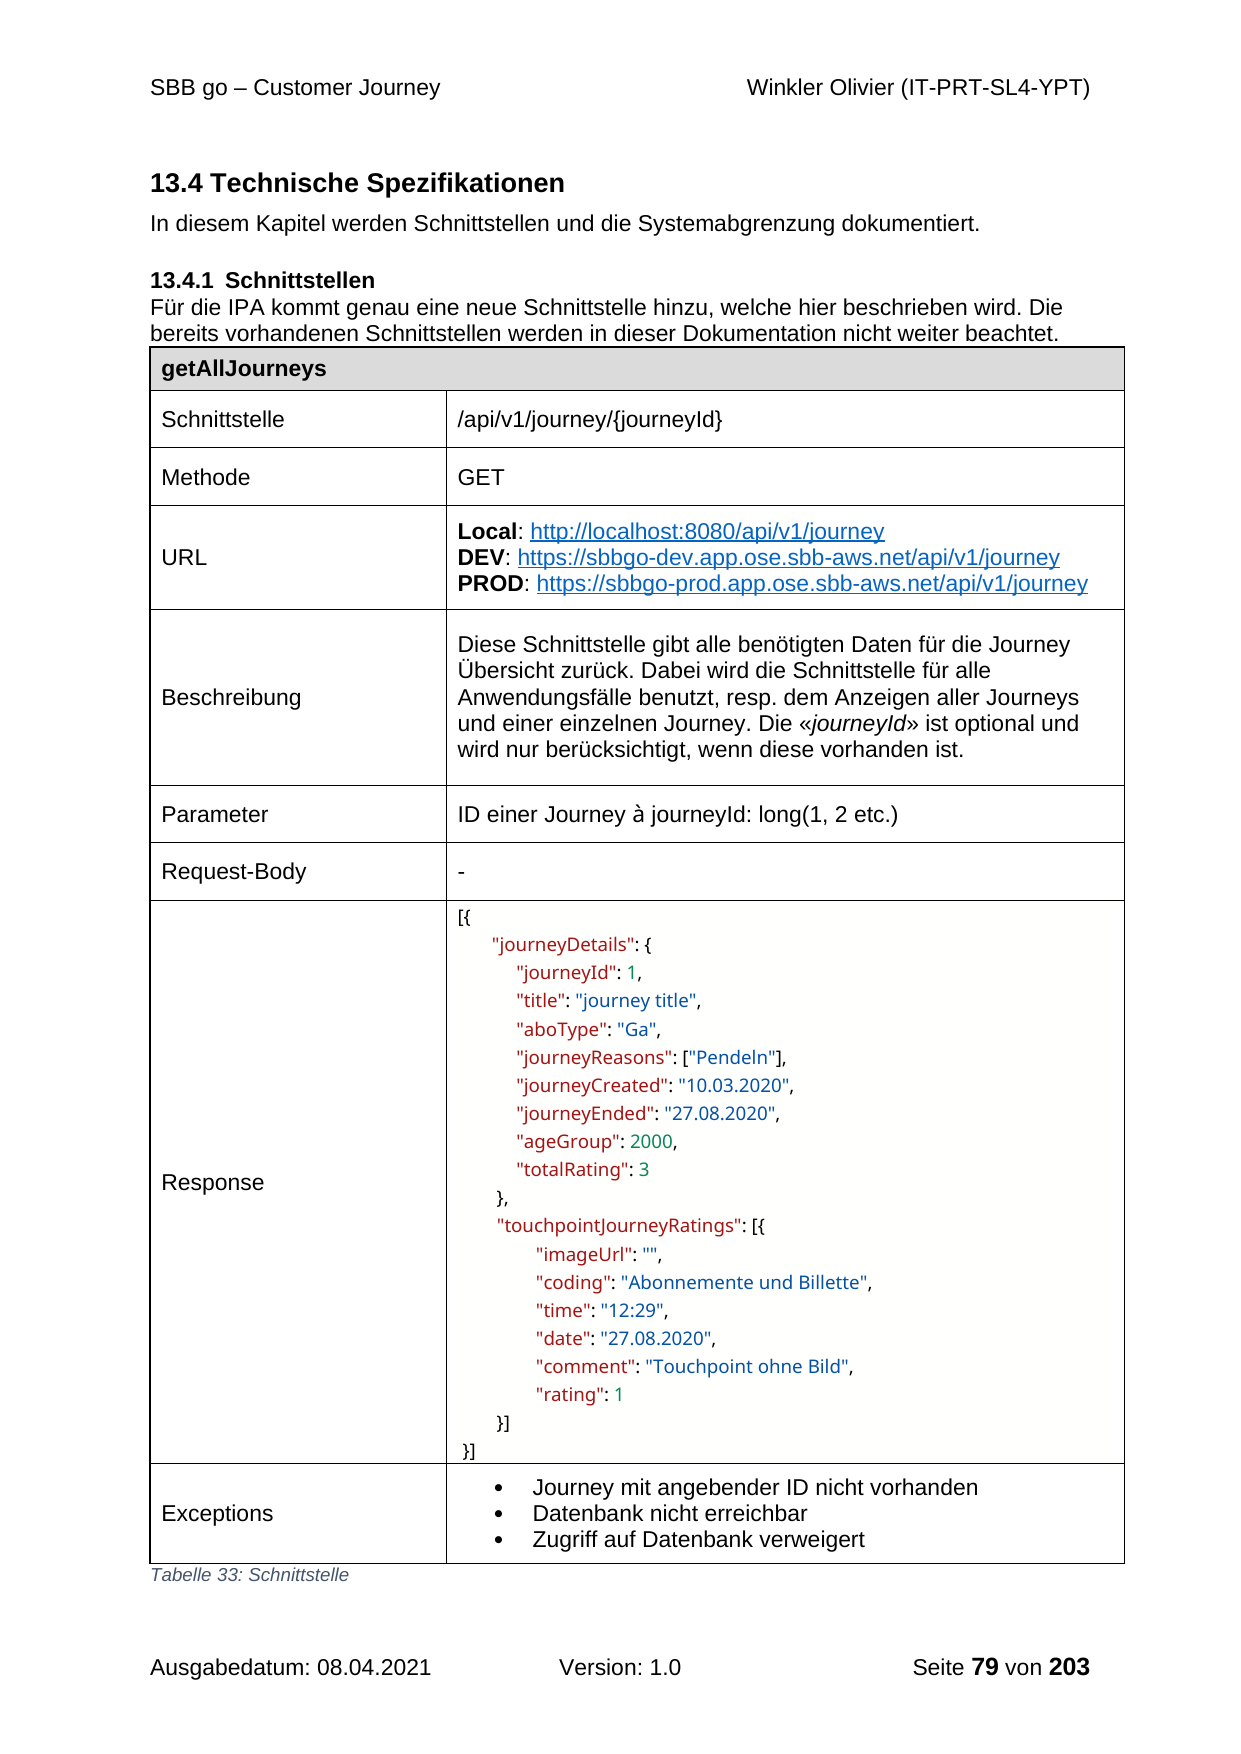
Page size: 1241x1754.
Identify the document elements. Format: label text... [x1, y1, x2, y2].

table_cell Local: http://localhost:8080/api/v1/journey DEV: https://sbbgo-dev.app.ose.sbb-aws.net/api/v1/journey PROD: https://sbbgo-prod.app.ose.sbb-aws.net/api/v1/journey [447, 506, 1124, 608]
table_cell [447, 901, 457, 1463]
table_cell Exceptions [151, 1464, 446, 1562]
table_cell Response [151, 901, 446, 1463]
table_cell Beschreibung [151, 610, 446, 784]
table_cell ID einer Journey à journeyId: long(1, 2 etc.) [447, 786, 1124, 842]
table_cell /api/v1/journey/{journeyId} [447, 391, 1124, 447]
table_cell Schnittstelle [151, 391, 446, 447]
subtitle Schnittstellen [150, 267, 1090, 294]
table_cell - [447, 843, 1124, 900]
table_header getAllJourneys [151, 348, 1124, 390]
text Für die IPA kommt genau eine neue Schnittstelle hinzu, welche hier beschrieben wird. Die bereits vorhandenen Schnittstellen werden in dieser Dokumentation nicht weiter beachtet. [150, 294, 1090, 346]
text Tabelle 33: Schnittstelle [150, 1564, 1090, 1585]
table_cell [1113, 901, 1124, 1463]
table_cell Request-Body [151, 843, 446, 900]
table_cell URL [151, 506, 446, 608]
table_cell GET [447, 448, 1124, 505]
table_cell Diese Schnittstelle gibt alle benötigten Daten für die Journey Übersicht zurück. Dabei wird die Schnittstelle für alle Anwendungsfälle benutzt, resp. dem Anzeigen aller Journeys und einer einzelnen Journey. Die «journeyId» ist optional und wird nur berücksichtigt, wenn diese vorhanden ist. [447, 610, 1124, 784]
subtitle Technische Spezifikationen [150, 167, 1090, 198]
table_cell Journey mit angebender ID nicht vorhanden Datenbank nicht erreichbar Zugriff auf Datenbank verweigert [447, 1464, 1124, 1562]
table_cell Methode [151, 448, 446, 505]
table_cell Parameter [151, 786, 446, 842]
text In diesem Kapitel werden Schnittstellen und die Systemabgrenzung dokumentiert. [150, 210, 1090, 237]
